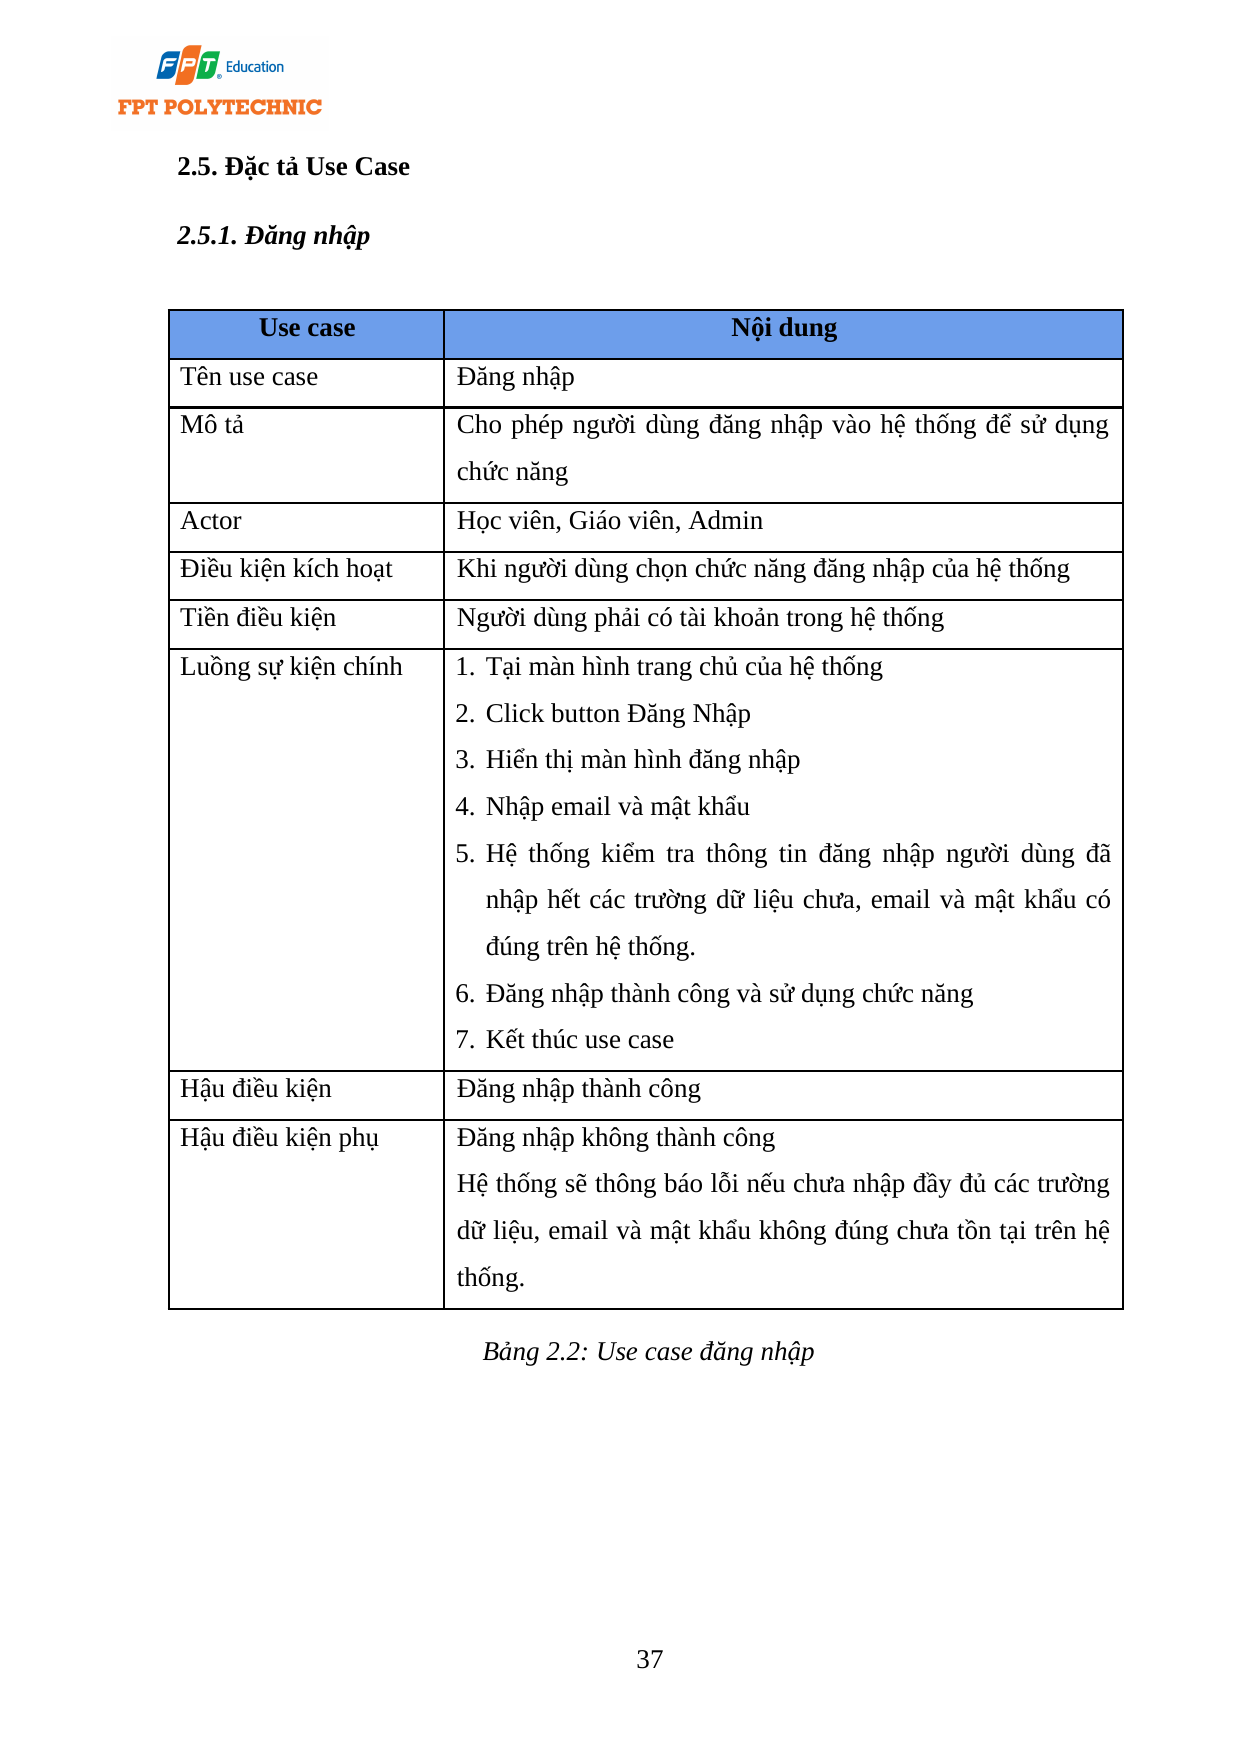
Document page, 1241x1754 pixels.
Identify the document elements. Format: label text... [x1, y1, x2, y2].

table_cell Người dùng phải có tài khoản trong hệ thống [445, 601, 1122, 648]
table_header Nội dung [445, 311, 1122, 358]
table_cell Mô tả [170, 409, 443, 502]
table_cell Đăng nhập [445, 360, 1122, 406]
table_cell Học viên, Giáo viên, Admin [445, 504, 1122, 551]
table_cell Khi người dùng chọn chức năng đăng nhập của hệ thống [445, 553, 1122, 599]
table_cell Tên use case [170, 360, 443, 406]
table_cell Đăng nhập thành công [445, 1072, 1122, 1119]
table_cell Actor [170, 504, 443, 551]
table_cell Hậu điều kiện [170, 1072, 443, 1119]
picture [111, 36, 329, 131]
table_cell Tại màn hình trang chủ của hệ thống Click button Đăng Nhập Hiển thị màn hình đăng nhập Nhập email và mật khẩu Hệ thống kiểm tra thông tin đăng nhập người dùng đã nhập hết các trường dữ liệu chưa, email và mật khẩu có đúng trên hệ thống. Đăng nhập thành công và sử dụng chức năng Kết thúc use case [445, 650, 1122, 1070]
table_cell Điều kiện kích hoạt [170, 553, 443, 599]
subtitle 2.5.1. Đăng nhập [177, 219, 1122, 250]
table_header Use case [170, 311, 443, 358]
subtitle 2.5. Đặc tả Use Case [177, 150, 1122, 181]
table_cell Luồng sự kiện chính [170, 650, 443, 1070]
table_cell Hậu điều kiện phụ [170, 1121, 443, 1308]
table_cell Cho phép người dùng đăng nhập vào hệ thống để sử dụng chức năng [445, 409, 1122, 502]
table_cell Tiền điều kiện [170, 601, 443, 648]
table_cell Đăng nhập không thành công Hệ thống sẽ thông báo lỗi nếu chưa nhập đầy đủ các trường dữ liệu, email và mật khẩu không đúng chưa tồn tại trên hệ thống. [445, 1121, 1122, 1308]
subtitle Bảng 2.2: Use case đăng nhập [177, 1335, 1122, 1366]
